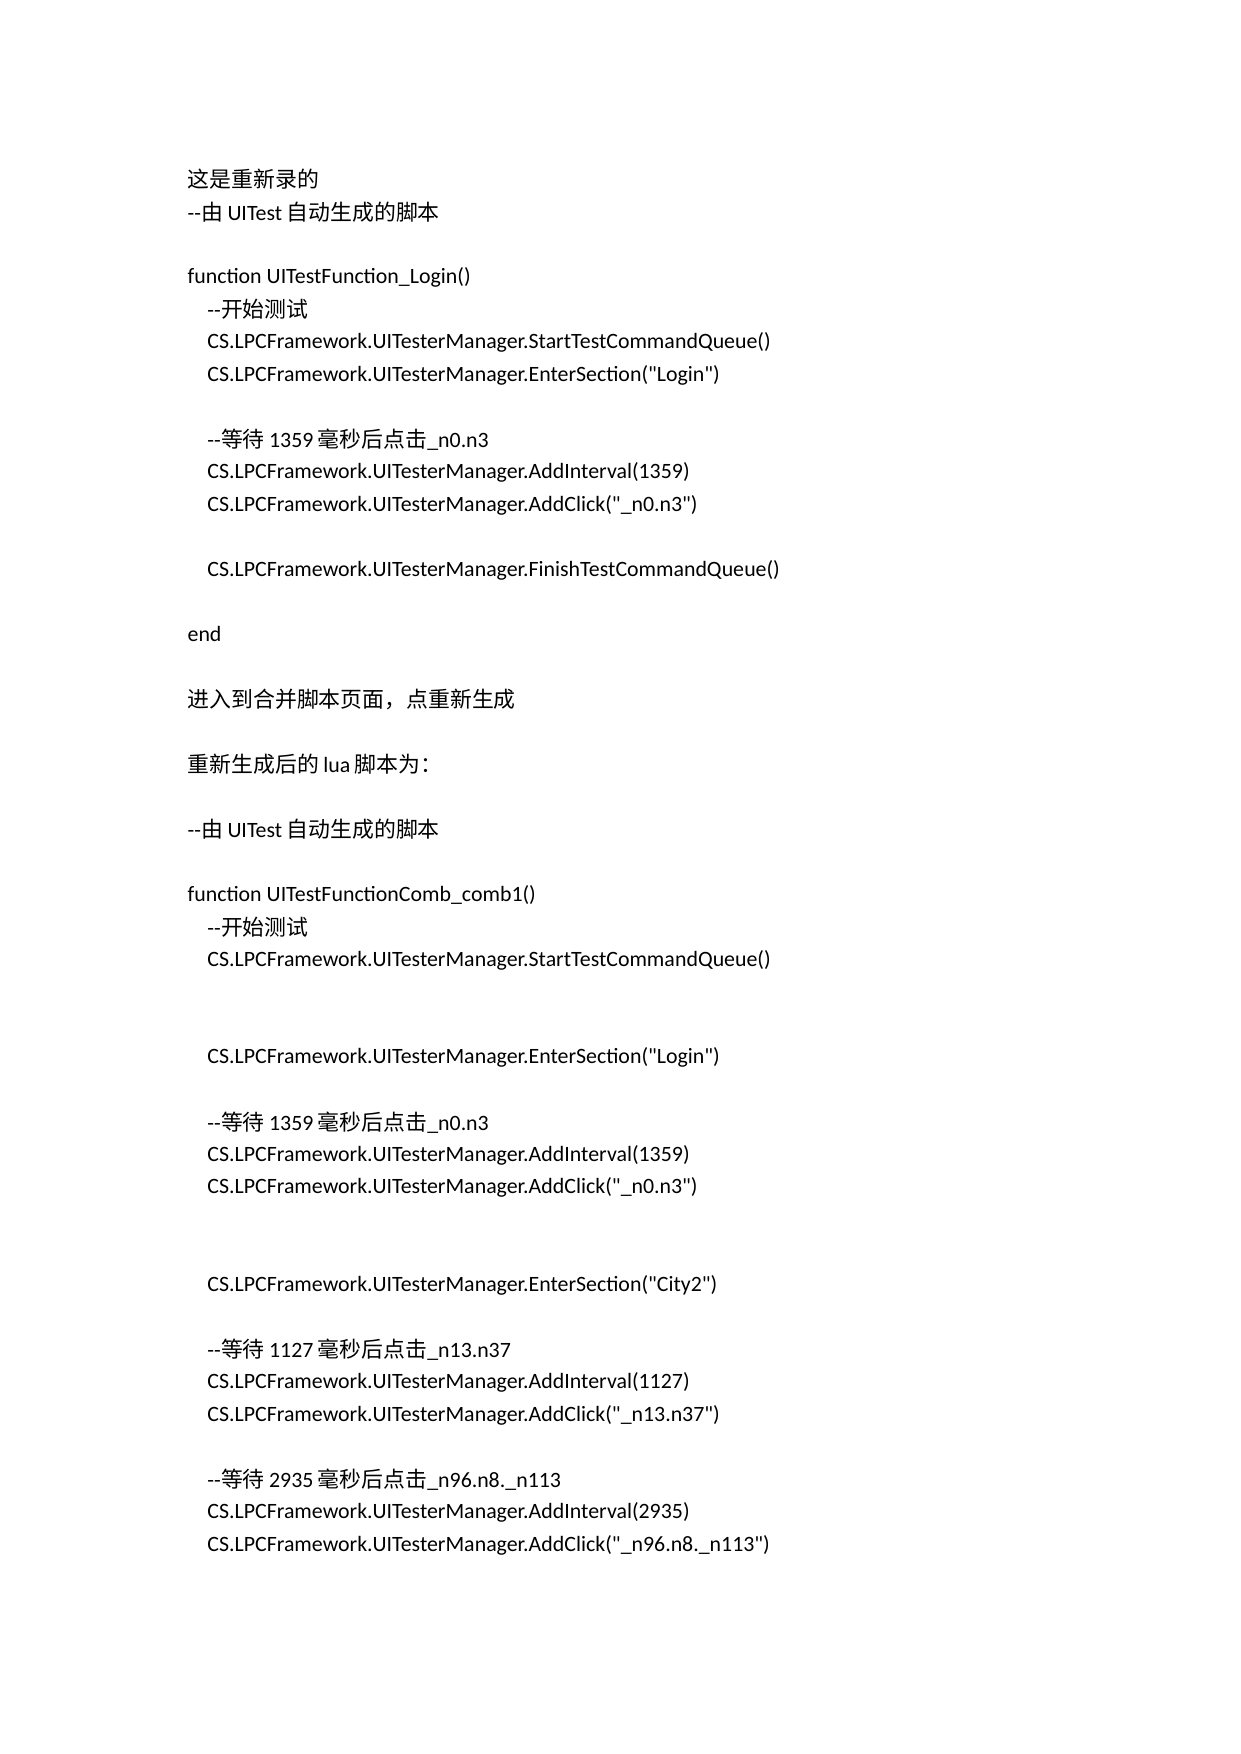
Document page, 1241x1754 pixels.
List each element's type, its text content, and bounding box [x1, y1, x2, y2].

text CS.LPCFramework.UITesterManager.AddClick("_n96.n8._n113") [187, 1527, 1053, 1559]
text CS.LPCFramework.UITesterManager.StartTestCommandQueue() [187, 942, 1053, 974]
text 重新生成后的lua脚本为： [187, 747, 1053, 779]
text --开始测试 [187, 292, 1053, 324]
text --由UITest自动生成的脚本 [187, 812, 1053, 844]
text CS.LPCFramework.UITesterManager.AddInterval(2935) [187, 1494, 1053, 1527]
text --等待1359毫秒后点击_n0.n3 [187, 1104, 1053, 1137]
text 进入到合并脚本页面，点重新生成 [187, 682, 1053, 714]
text --等待1127毫秒后点击_n13.n37 [187, 1332, 1053, 1364]
text function UITestFunction_Login() [187, 259, 1053, 292]
text --等待1359毫秒后点击_n0.n3 [187, 422, 1053, 454]
text CS.LPCFramework.UITesterManager.FinishTestCommandQueue() [187, 552, 1053, 584]
text function UITestFunctionComb_comb1() [187, 877, 1053, 909]
text --开始测试 [187, 909, 1053, 942]
text CS.LPCFramework.UITesterManager.EnterSection("Login") [187, 357, 1053, 389]
text CS.LPCFramework.UITesterManager.AddInterval(1359) [187, 454, 1053, 487]
text CS.LPCFramework.UITesterManager.AddClick("_n13.n37") [187, 1397, 1053, 1429]
text 这是重新录的 [187, 162, 1053, 194]
text CS.LPCFramework.UITesterManager.AddClick("_n0.n3") [187, 1169, 1053, 1202]
text CS.LPCFramework.UITesterManager.StartTestCommandQueue() [187, 324, 1053, 357]
text CS.LPCFramework.UITesterManager.AddInterval(1359) [187, 1137, 1053, 1169]
text CS.LPCFramework.UITesterManager.EnterSection("Login") [187, 1039, 1053, 1072]
text CS.LPCFramework.UITesterManager.AddInterval(1127) [187, 1364, 1053, 1397]
text CS.LPCFramework.UITesterManager.EnterSection("City2") [187, 1267, 1053, 1299]
text --由UITest自动生成的脚本 [187, 194, 1053, 227]
text end [187, 617, 1053, 649]
text CS.LPCFramework.UITesterManager.AddClick("_n0.n3") [187, 487, 1053, 519]
text --等待2935毫秒后点击_n96.n8._n113 [187, 1462, 1053, 1494]
